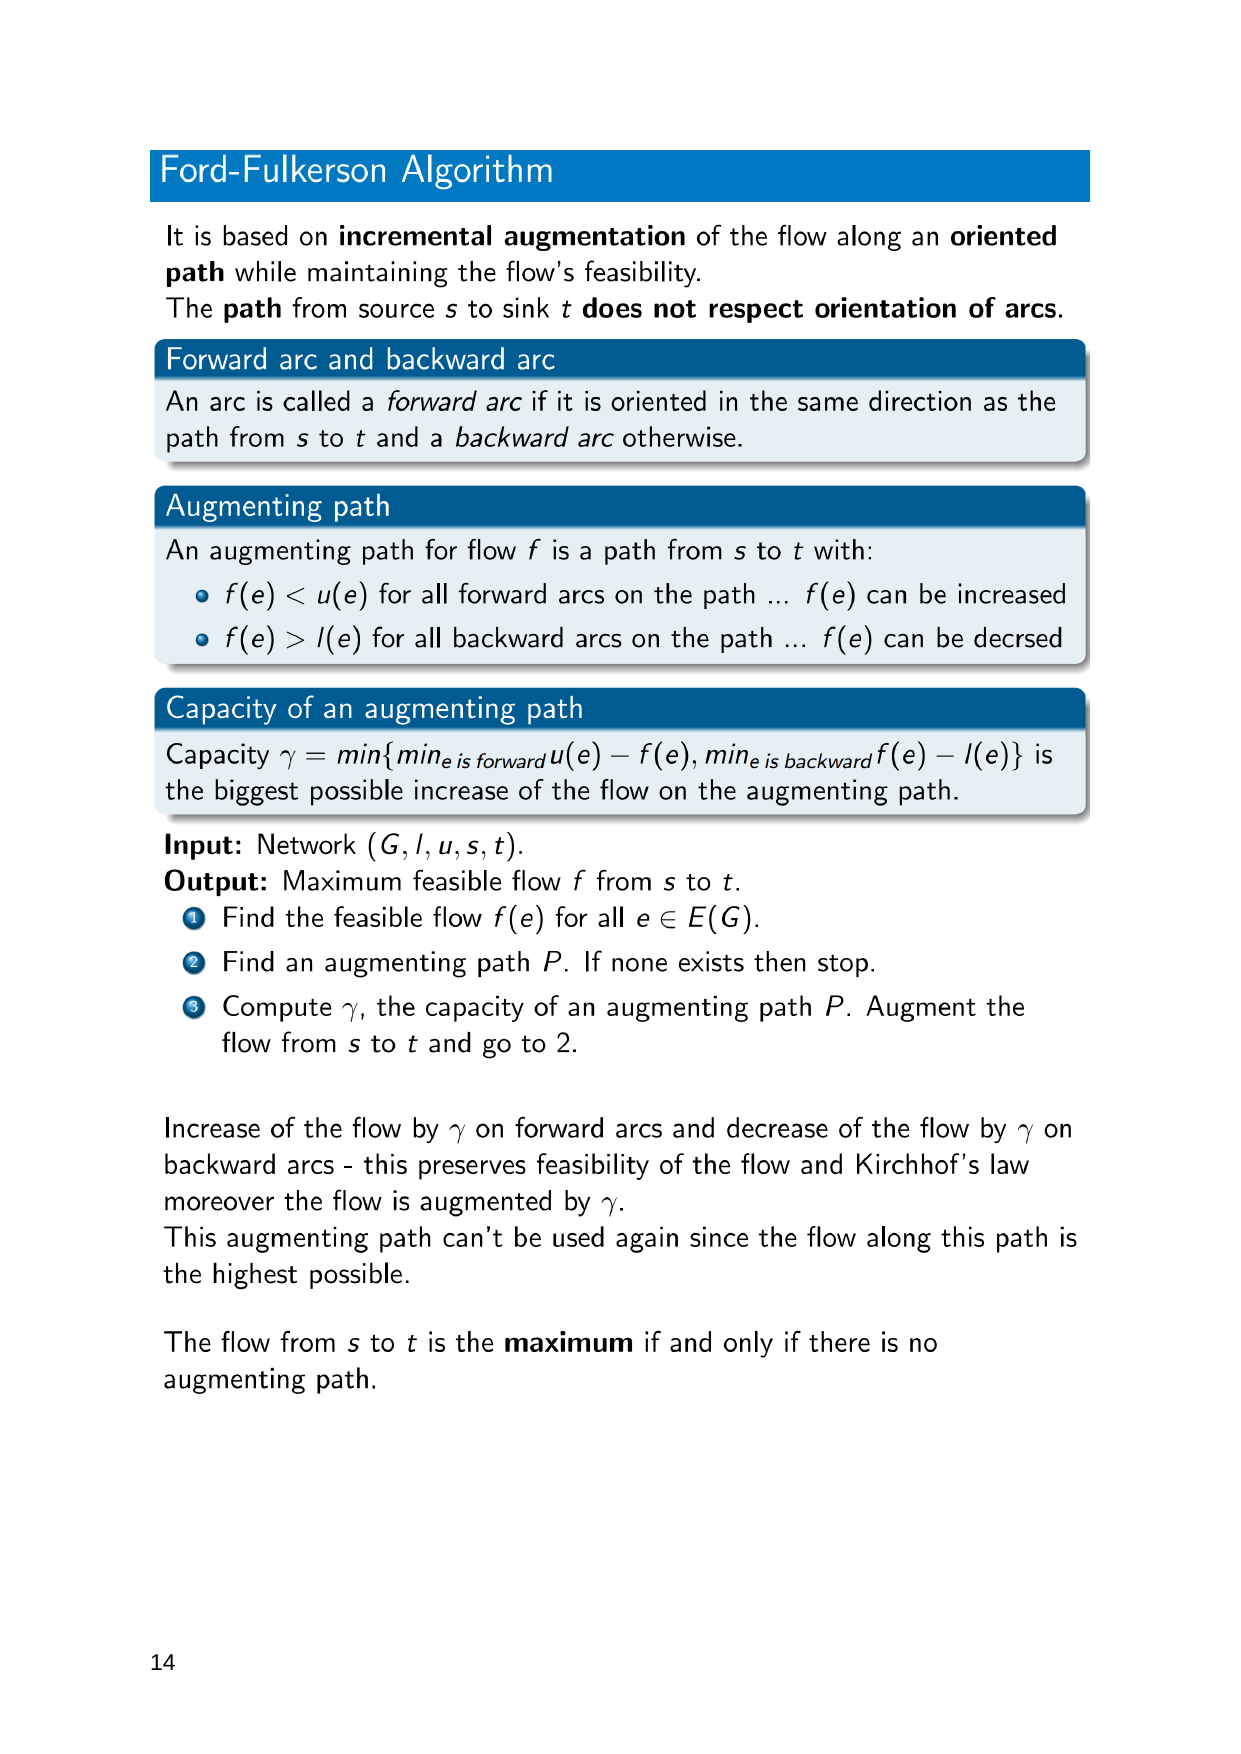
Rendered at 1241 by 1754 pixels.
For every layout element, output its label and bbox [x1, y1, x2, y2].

picture [150, 150, 1091, 825]
picture [150, 828, 1091, 1396]
